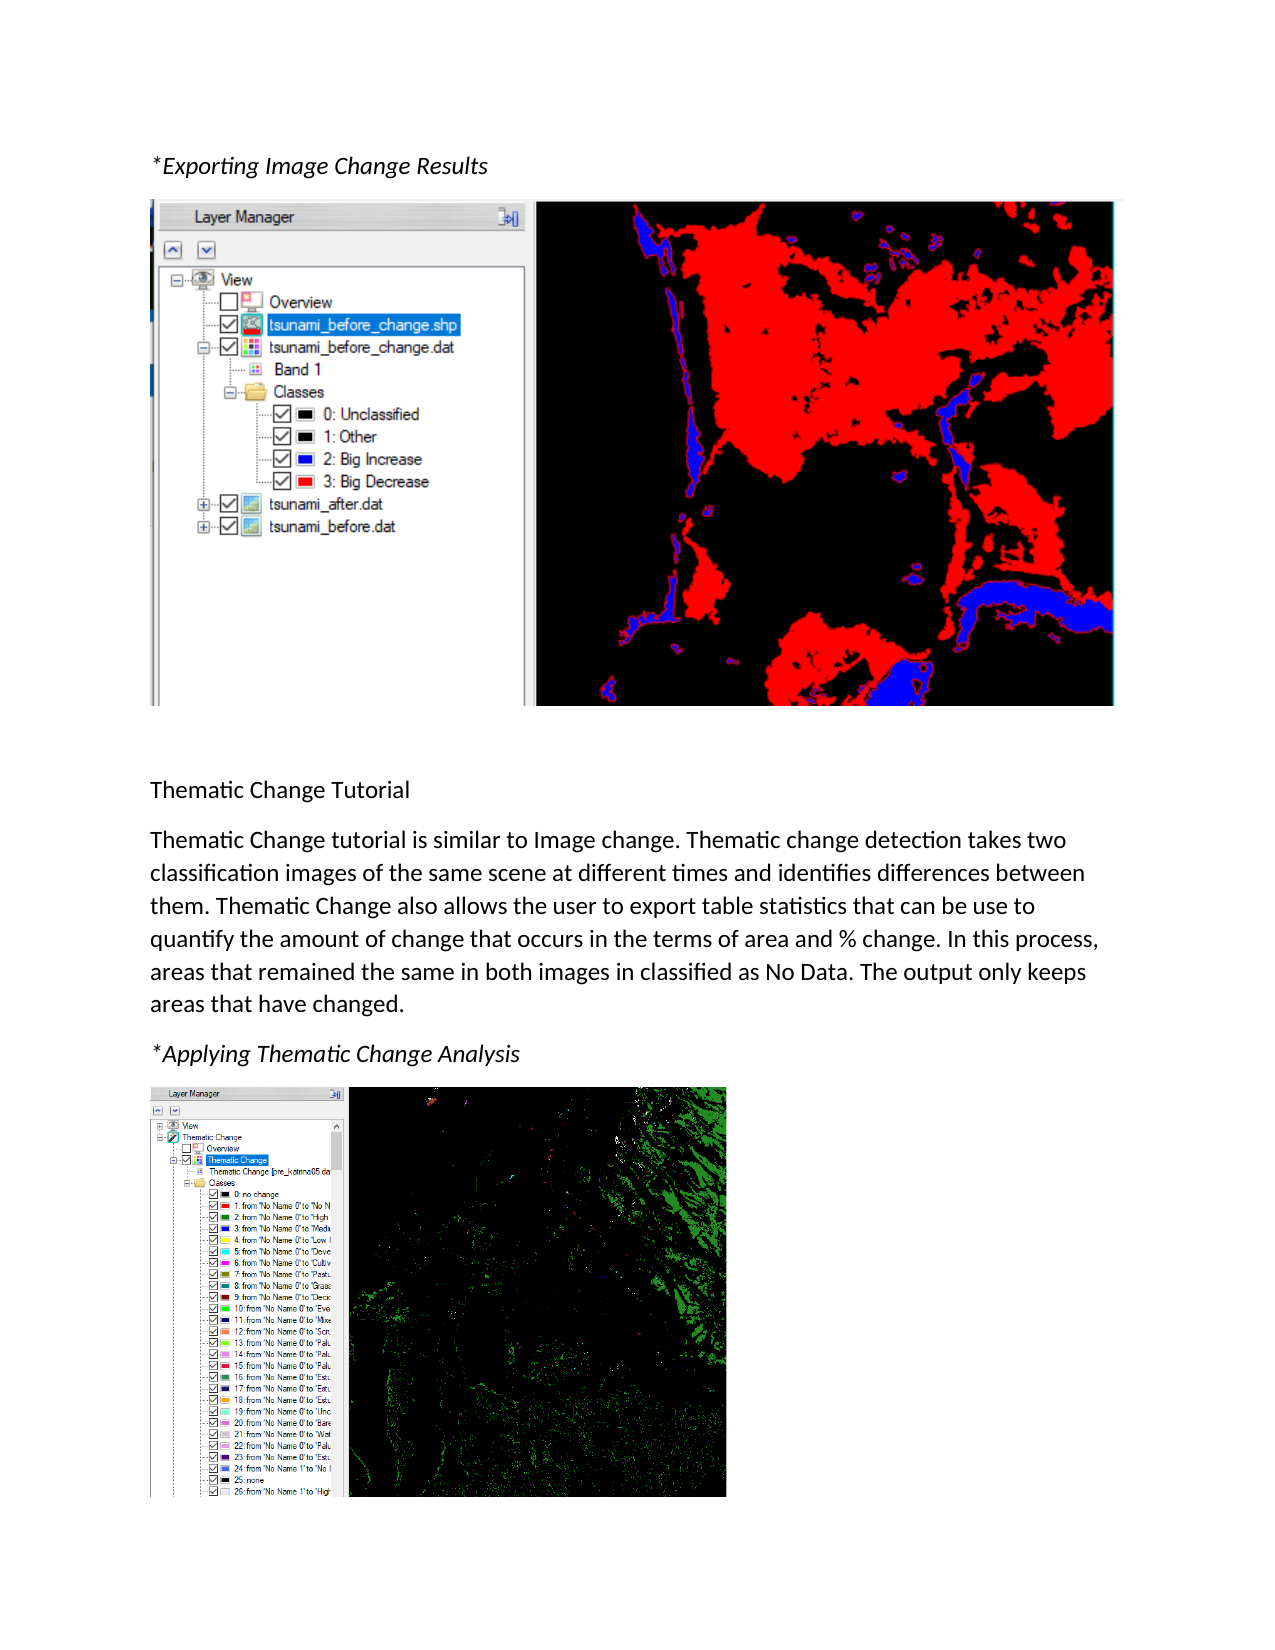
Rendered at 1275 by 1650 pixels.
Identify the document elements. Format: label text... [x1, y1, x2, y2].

text *Exporting Image Change Results [150, 150, 1125, 181]
picture [150, 1087, 727, 1497]
picture [150, 199, 1125, 706]
text *Applying Thematic Change Analysis [150, 1038, 1125, 1069]
text Thematic Change tutorial is similar to Image change. Thematic change detection takes two classification images of the same scene at different times and identifies differences between them. Thematic Change also allows the user to export table statistics that can be use to quantify the amount of change that occurs in the terms of area and % change. In this process, areas that remained the same in both images in classified as No Data. The output only keeps areas that have changed. [150, 824, 1125, 1019]
text Thematic Change Tutorial [150, 774, 1125, 805]
